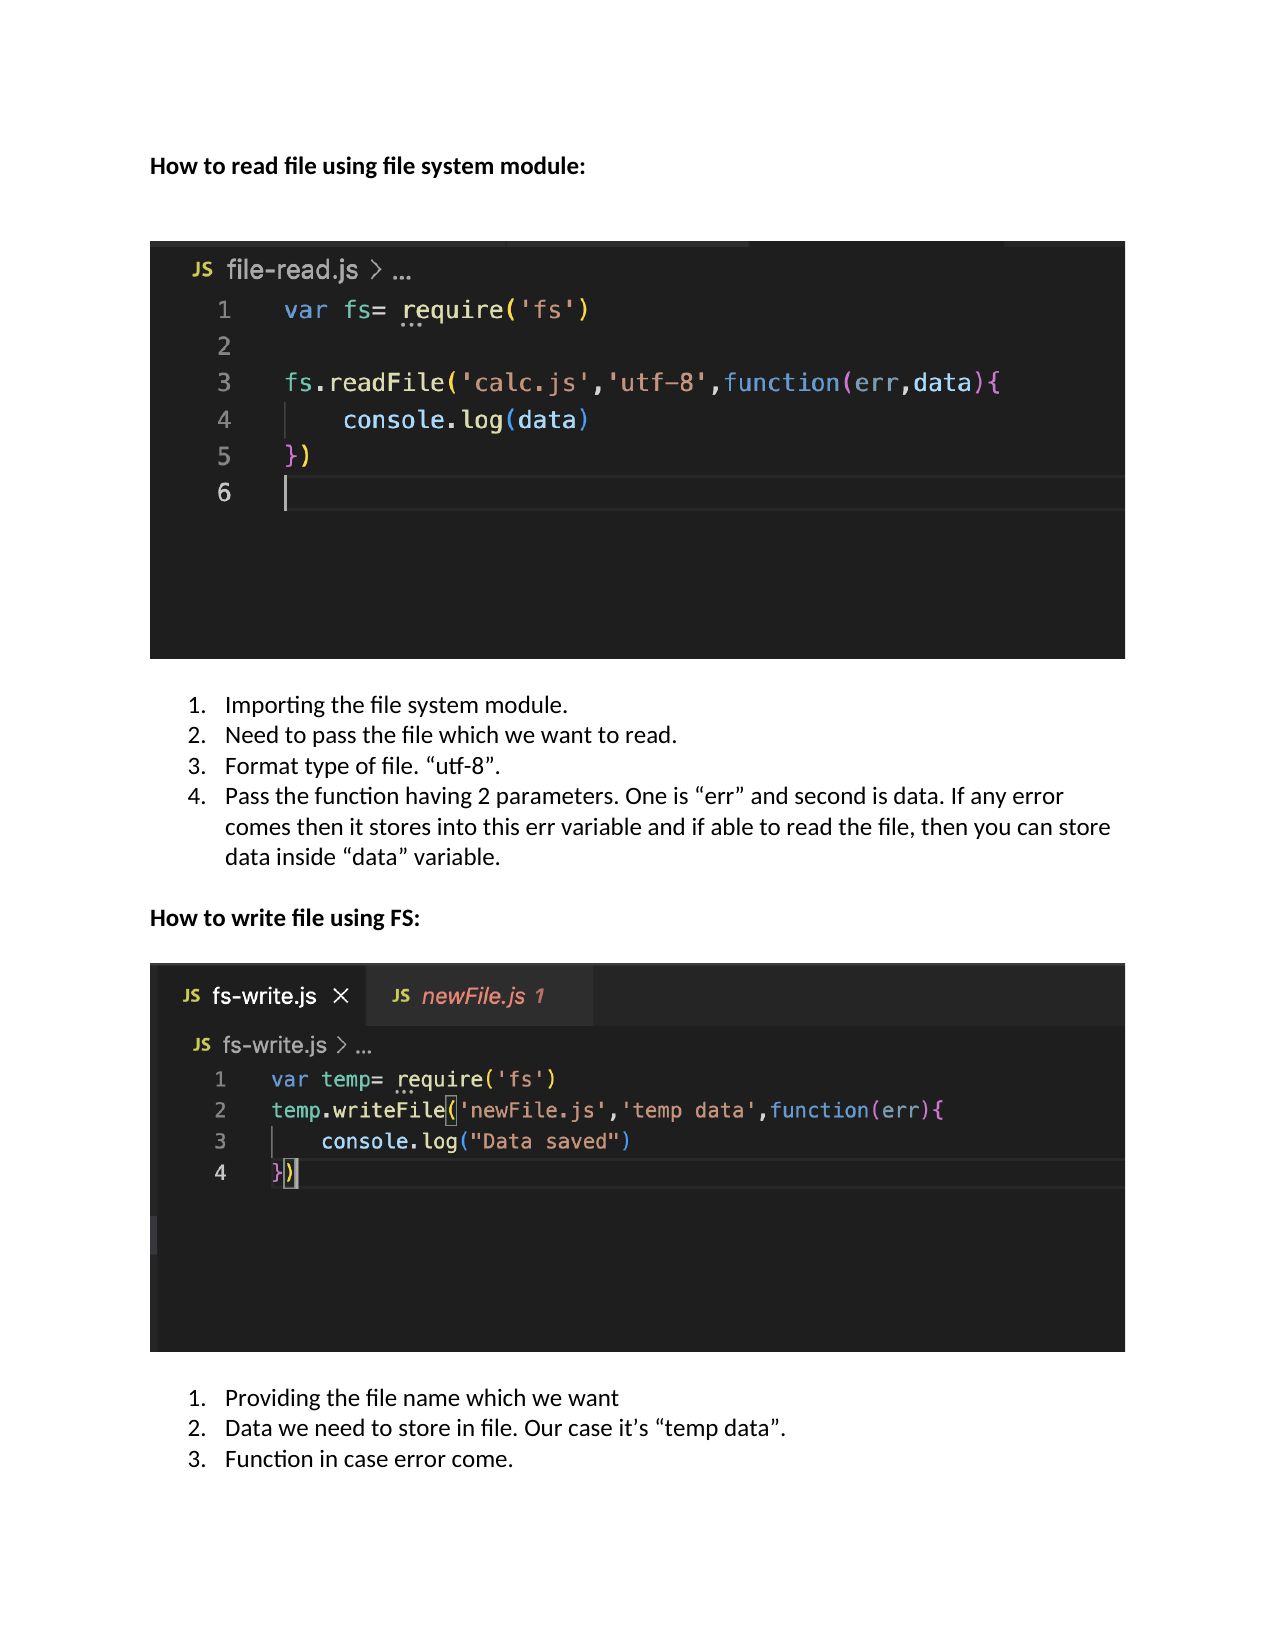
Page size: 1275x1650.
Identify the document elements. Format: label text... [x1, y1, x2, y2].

list Importing the file system module. [187, 689, 1125, 719]
list Format type of file. “utf-8”. [187, 750, 1125, 780]
list Data we need to store in file. Our case it’s “temp data”. [187, 1412, 1125, 1443]
list Pass the function having 2 parameters. One is “err” and second is data. If any error comes then it stores into this err variable and if able to read the file, then you can store data inside “data” variable. [187, 780, 1125, 872]
picture [150, 241, 1125, 659]
list Providing the file name which we want [187, 1382, 1125, 1412]
picture [150, 963, 1125, 1352]
list Function in case error come. [187, 1443, 1125, 1473]
list Need to pass the file which we want to read. [187, 719, 1125, 750]
text How to read file using file system module: [150, 150, 1125, 181]
text How to write file using FS: [150, 902, 1125, 933]
